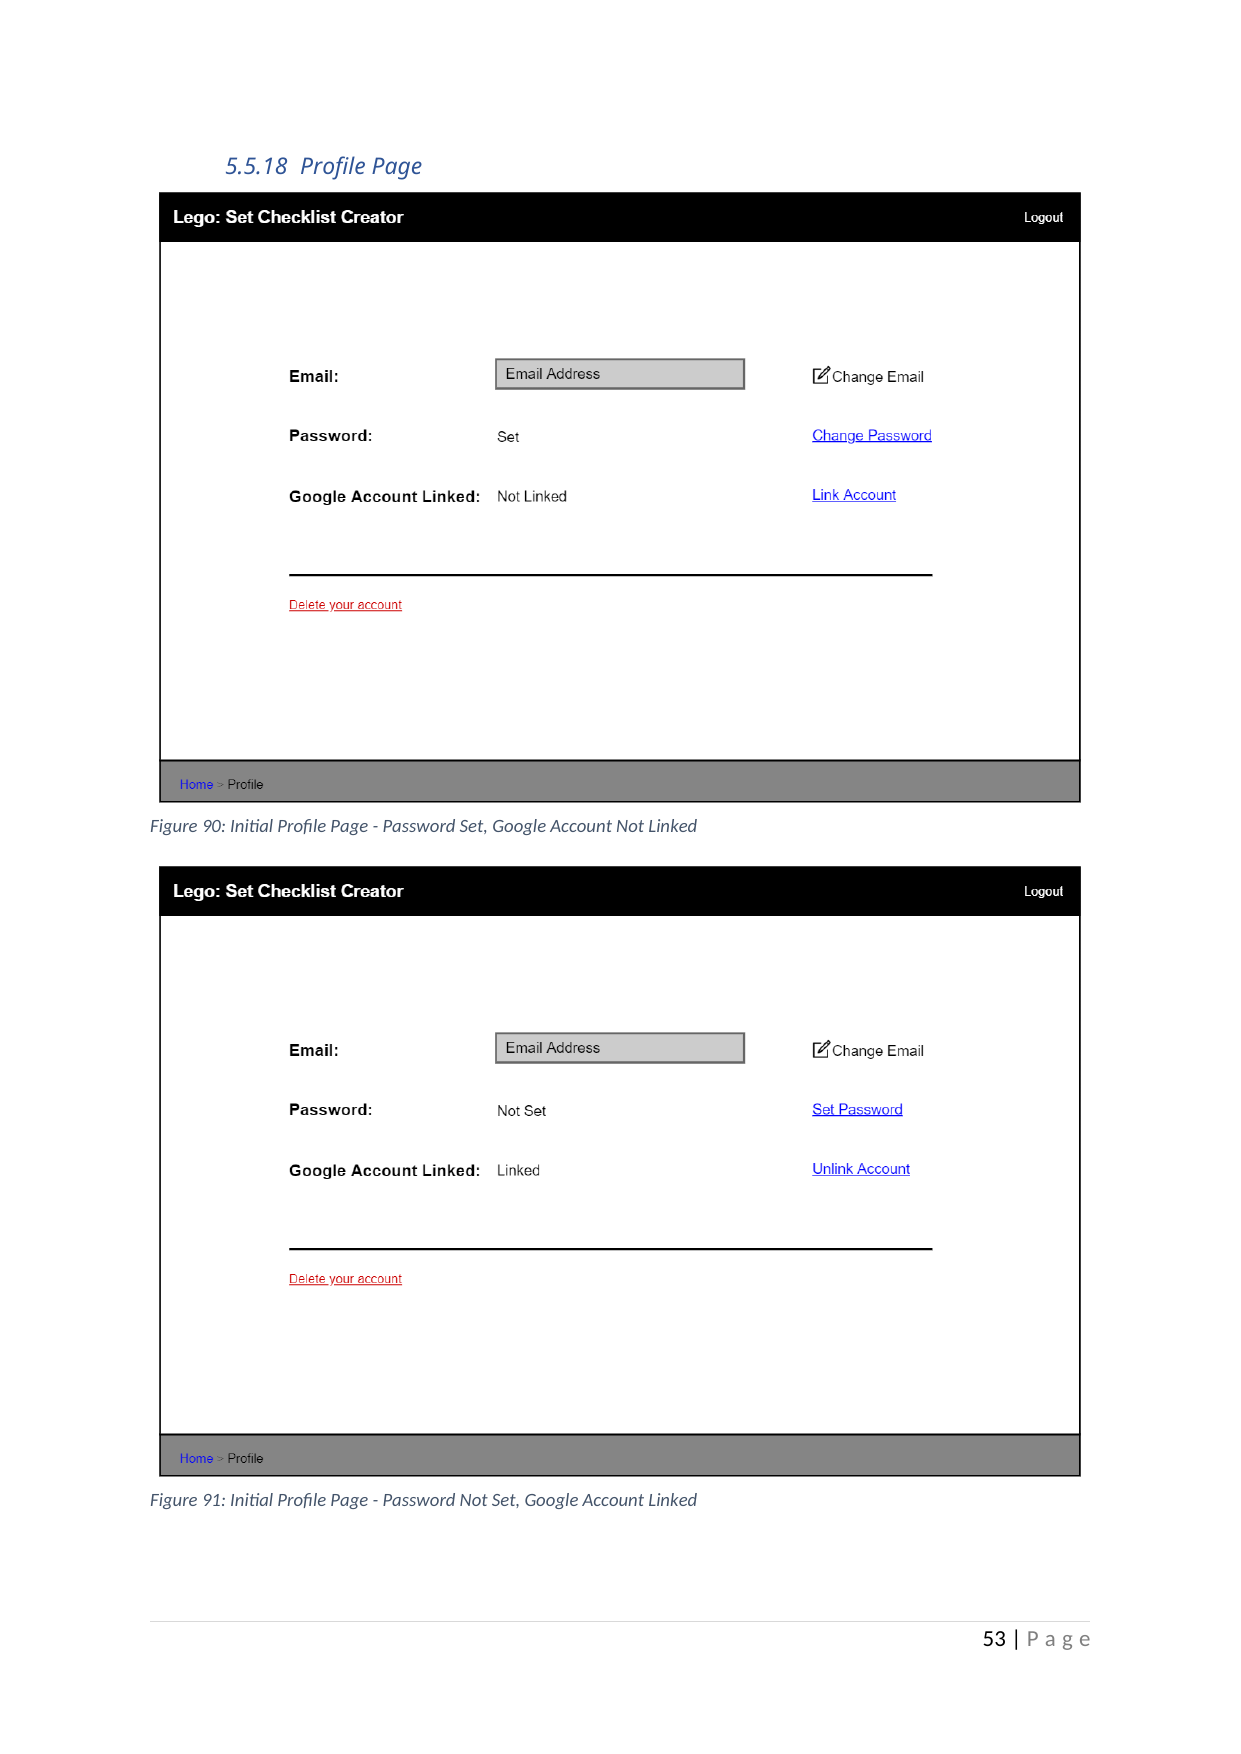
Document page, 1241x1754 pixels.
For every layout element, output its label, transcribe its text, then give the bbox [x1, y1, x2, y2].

picture [150, 857, 1091, 1486]
subtitle Profile Page [225, 150, 1090, 181]
text Figure 90: Initial Profile Page - Password Set, Google Account Not Linked [150, 814, 1090, 837]
text Figure 91: Initial Profile Page - Password Not Set, Google Account Linked [150, 1488, 1090, 1511]
picture [150, 183, 1091, 812]
